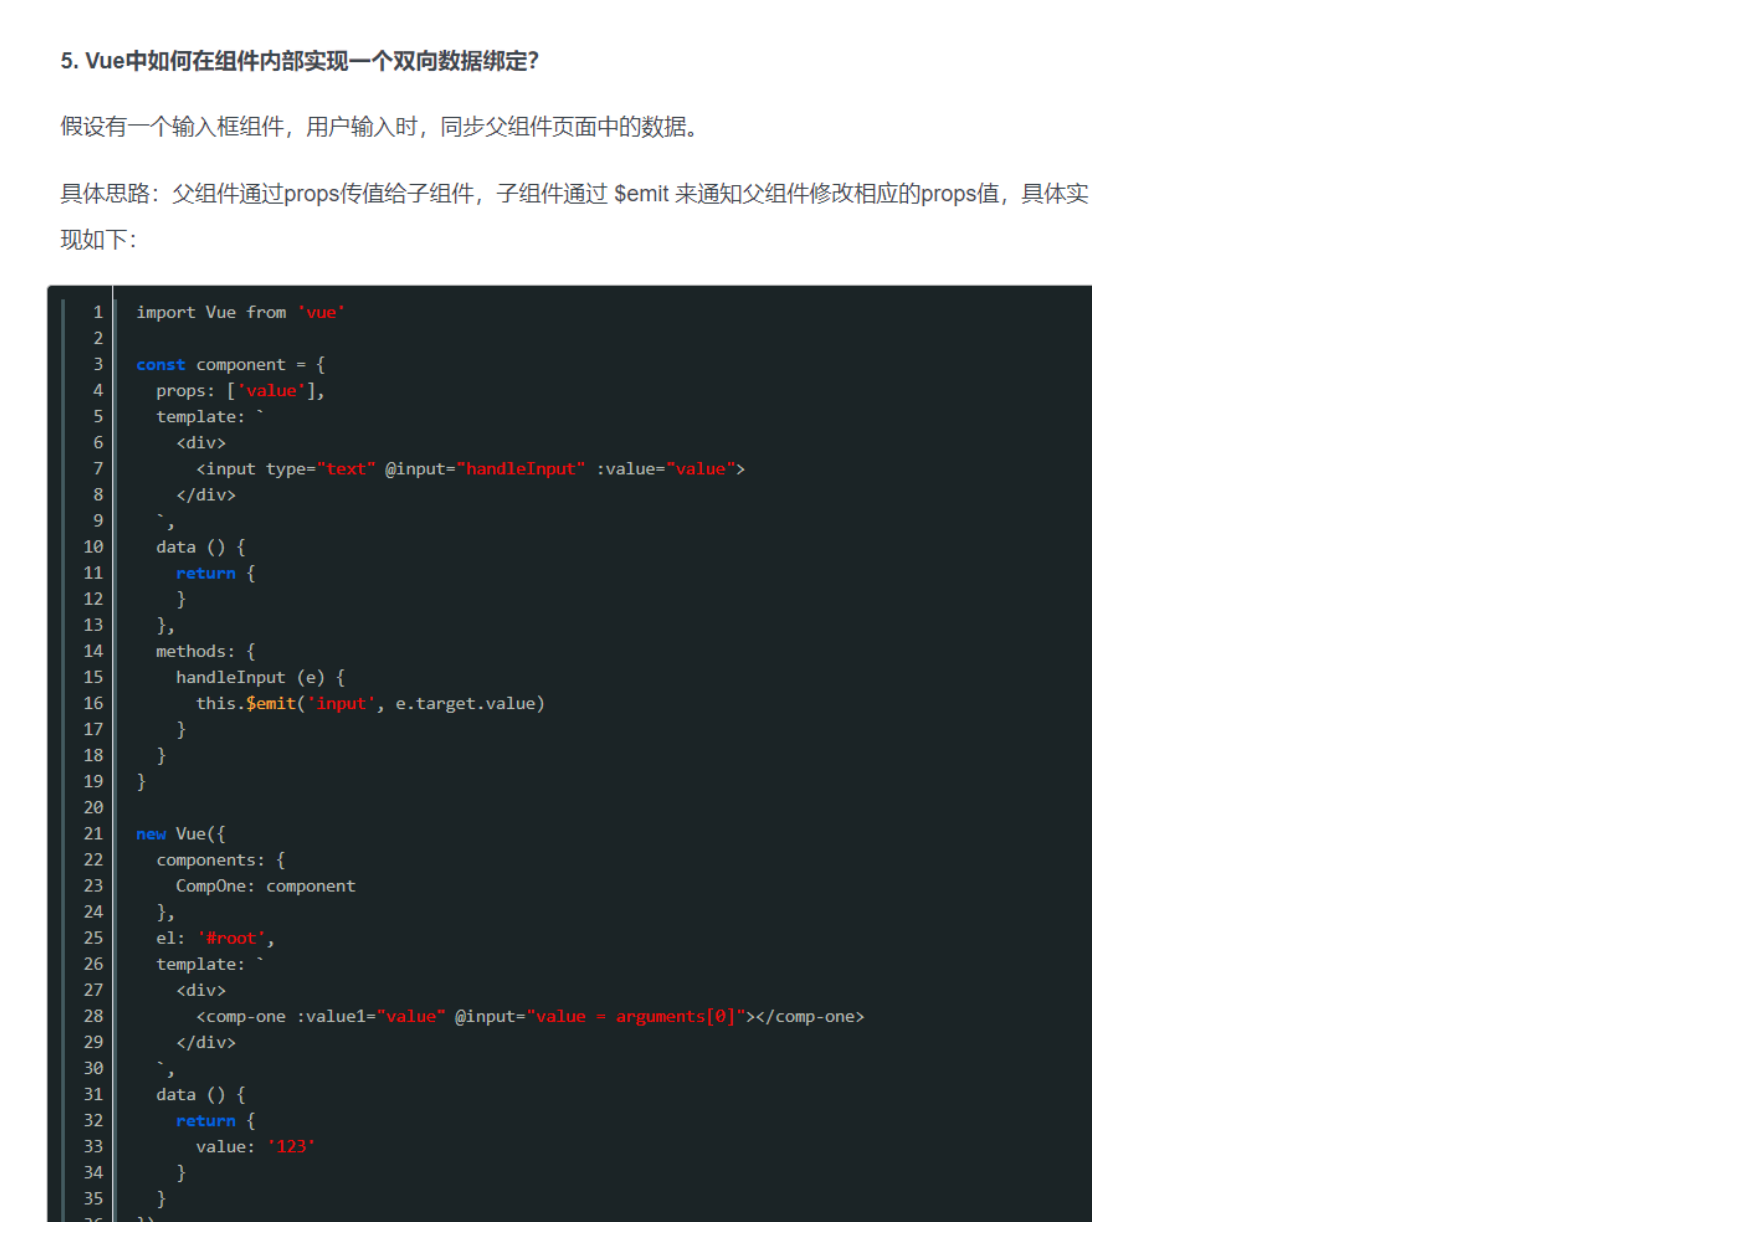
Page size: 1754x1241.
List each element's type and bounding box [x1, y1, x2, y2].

picture [29, 35, 1092, 1222]
